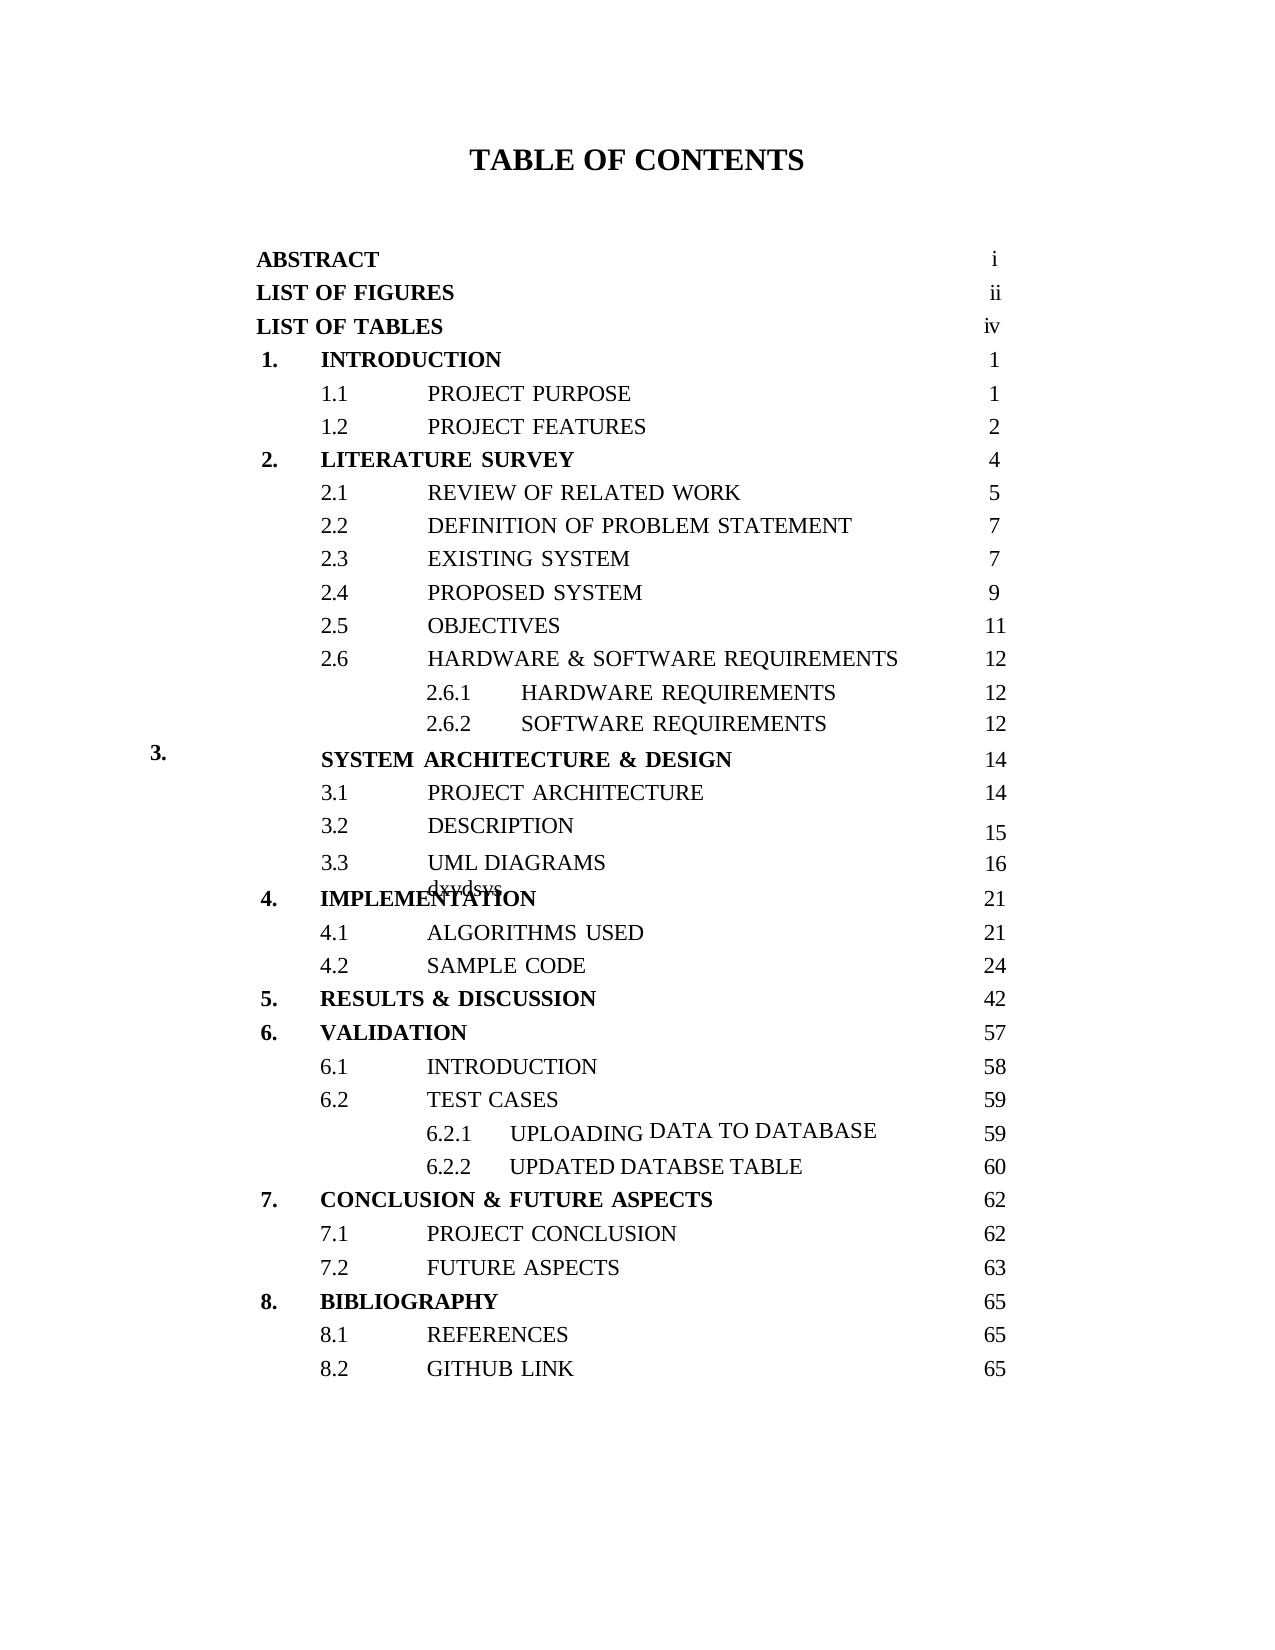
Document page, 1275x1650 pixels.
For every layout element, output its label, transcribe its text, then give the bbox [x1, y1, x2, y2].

table_cell 12 [945, 678, 1012, 711]
table_cell 2.3 EXISTING SYSTEM [251, 544, 945, 577]
subtitle 3. [150, 739, 1162, 766]
table_cell 2.6.1 HARDWARE REQUIREMENTS [251, 678, 945, 711]
table_cell 12 [945, 711, 1012, 739]
table_cell 2.1 REVIEW OF RELATED WORK [251, 478, 945, 511]
table_cell 7 [945, 511, 1012, 544]
table_cell 1 [945, 378, 1012, 412]
table_cell 1.2 PROJECT FEATURES [251, 412, 945, 444]
table_cell 2.6 HARDWARE & SOFTWARE REQUIREMENTS [251, 644, 945, 677]
table_cell 5 [945, 478, 1012, 511]
table_cell ii [945, 277, 1012, 311]
table_cell LIST OF TABLES [251, 311, 945, 344]
table_cell 1.1 PROJECT PURPOSE [251, 378, 945, 412]
table_cell 2. LITERATURE SURVEY [251, 445, 945, 478]
table_cell 4 [945, 445, 1012, 478]
table_cell 11 [945, 611, 1012, 644]
table_cell 1 [945, 345, 1012, 378]
table_cell 2 [945, 412, 1012, 444]
text TABLE OF CONTENTS [151, 141, 1123, 177]
table_cell 9 [945, 578, 1012, 611]
table_cell 2.6.2 SOFTWARE REQUIREMENTS [251, 711, 945, 739]
table_cell 2.2 DEFINITION OF PROBLEM STATEMENT [251, 511, 945, 544]
table_cell 1. INTRODUCTION [251, 345, 945, 378]
table_header ABSTRACT [251, 249, 945, 277]
table_cell 7 [945, 544, 1012, 577]
table_cell 12 [945, 644, 1012, 677]
table_header i [945, 249, 1012, 277]
table_cell LIST OF FIGURES [251, 277, 945, 311]
table_cell 2.5 OBJECTIVES [251, 611, 945, 644]
table_cell 2.4 PROPOSED SYSTEM [251, 578, 945, 611]
table_cell iv [945, 311, 1012, 344]
